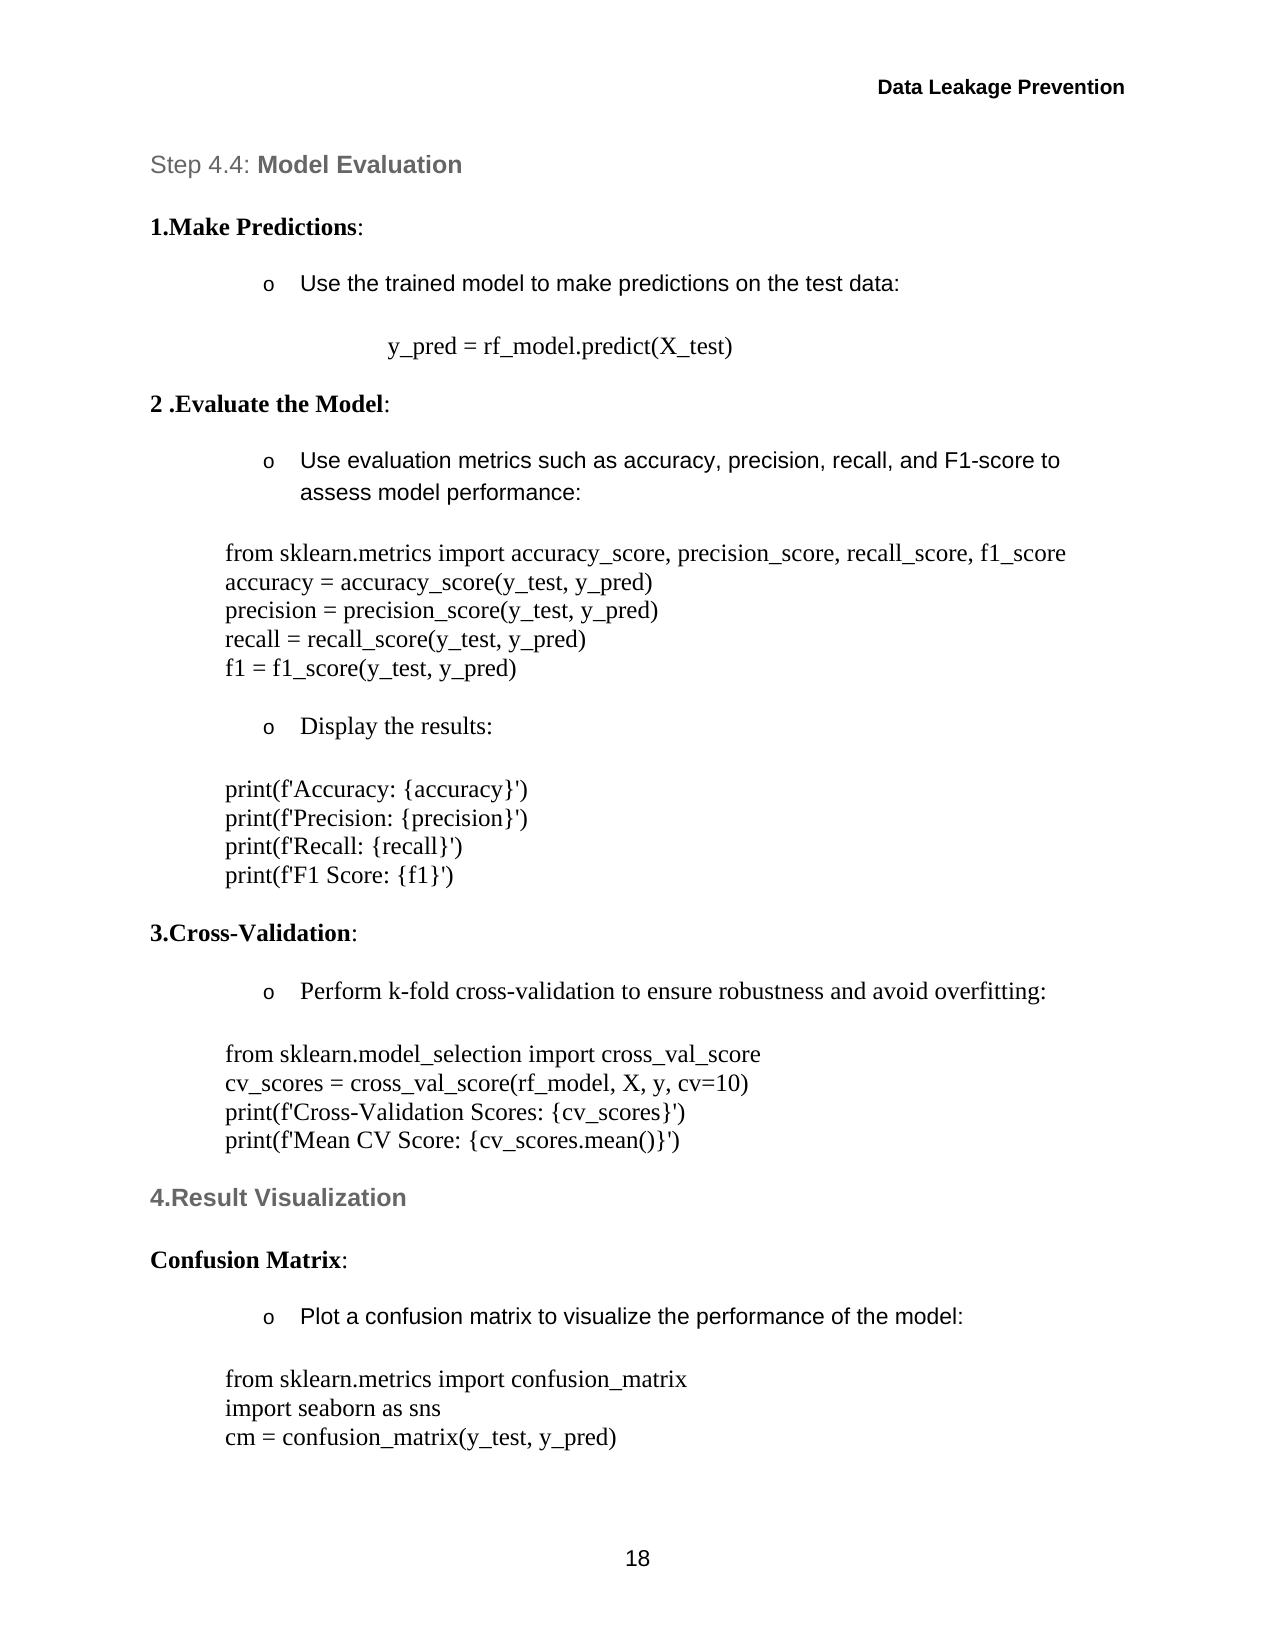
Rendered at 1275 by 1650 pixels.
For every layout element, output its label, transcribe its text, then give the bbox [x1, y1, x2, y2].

subtitle Step 4.4: Model Evaluation [150, 150, 1125, 179]
text recall = recall_score(y_test, y_pred) [225, 624, 1125, 653]
text 1.Make Predictions: [150, 212, 1125, 241]
list Use evaluation metrics such as accuracy, precision, recall, and F1-score to assess model performance: [262, 447, 1125, 505]
text cm = confusion_matrix(y_test, y_pred) [225, 1422, 1125, 1451]
text precision = precision_score(y_test, y_pred) [225, 595, 1125, 624]
text 2 .Evaluate the Model: [150, 389, 1125, 418]
text from sklearn.model_selection import cross_val_score [225, 1039, 1125, 1068]
text 3.Cross-Validation: [150, 918, 1125, 947]
list Plot a confusion matrix to visualize the performance of the model: [262, 1303, 1125, 1331]
text from sklearn.metrics import accuracy_score, precision_score, recall_score, f1_score [225, 538, 1125, 567]
text print(f'Cross-Validation Scores: {cv_scores}') [225, 1097, 1125, 1125]
list Use the trained model to make predictions on the test data: [262, 270, 1125, 298]
text print(f'Accuracy: {accuracy}') [225, 774, 1125, 803]
text y_pred = rf_model.predict(X_test) [225, 331, 1125, 360]
text f1 = f1_score(y_test, y_pred) [225, 653, 1125, 682]
text print(f'Precision: {precision}') [225, 803, 1125, 831]
list Display the results: [262, 711, 1125, 740]
text from sklearn.metrics import confusion_matrix [225, 1364, 1125, 1393]
text Confusion Matrix: [150, 1245, 1125, 1274]
text import seaborn as sns [225, 1393, 1125, 1422]
text accuracy = accuracy_score(y_test, y_pred) [225, 567, 1125, 595]
text print(f'Recall: {recall}') [225, 831, 1125, 860]
list Perform k-fold cross-validation to ensure robustness and avoid overfitting: [262, 976, 1125, 1006]
subtitle 4.Result Visualization [150, 1183, 1125, 1212]
text cv_scores = cross_val_score(rf_model, X, y, cv=10) [225, 1068, 1125, 1097]
text print(f'F1 Score: {f1}') [225, 860, 1125, 889]
text print(f'Mean CV Score: {cv_scores.mean()}') [225, 1125, 1125, 1154]
